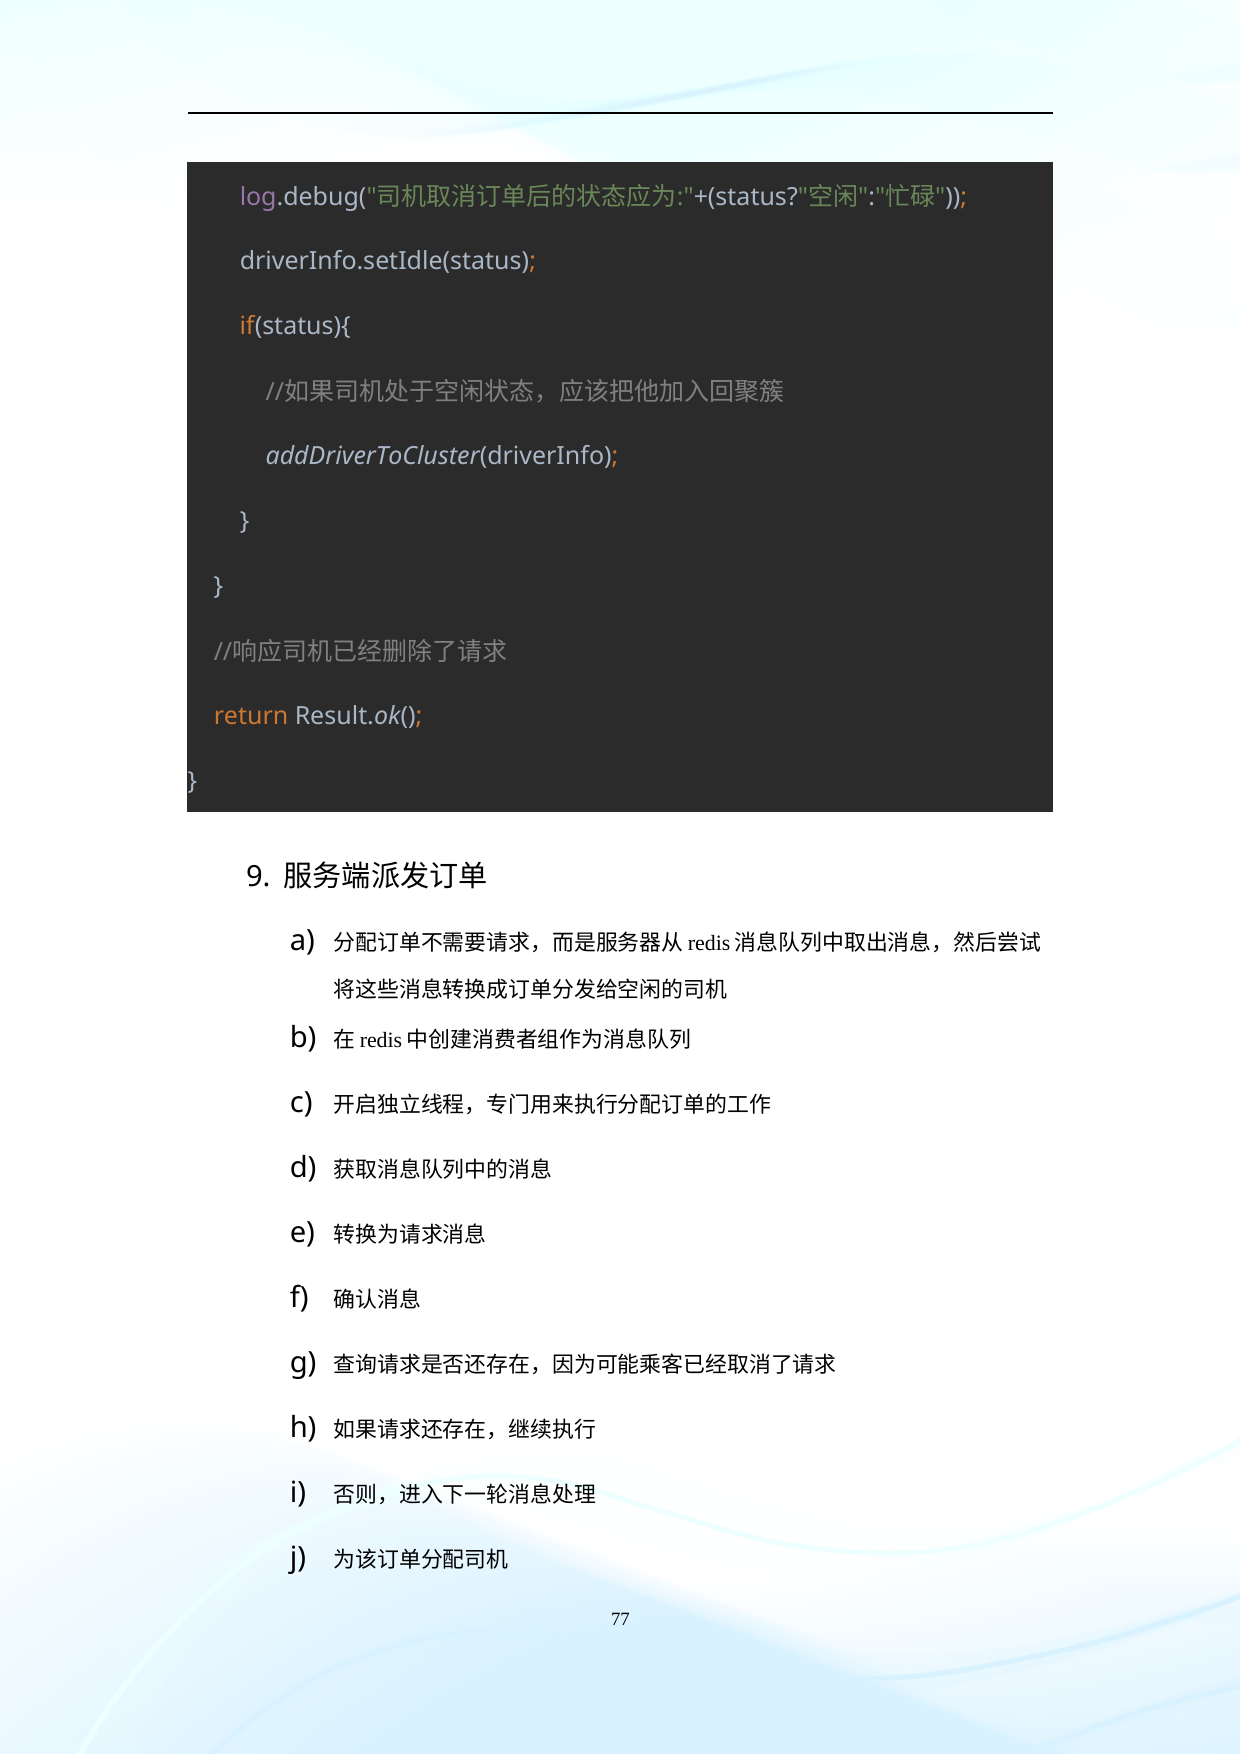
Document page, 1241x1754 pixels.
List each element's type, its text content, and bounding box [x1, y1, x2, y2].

list 确认消息 [289, 1264, 1053, 1329]
list 如果请求还存在，继续执行 [289, 1394, 1053, 1459]
list 开启独立线程，专门用来执行分配订单的工作 [289, 1069, 1053, 1134]
list 获取消息队列中的消息 [289, 1134, 1053, 1199]
list 为该订单分配司机 [289, 1524, 1053, 1589]
list 查询请求是否还存在，因为可能乘客已经取消了请求 [289, 1329, 1053, 1394]
list 转换为请求消息 [289, 1199, 1053, 1264]
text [187, 162, 1053, 812]
list 否则，进入下一轮消息处理 [289, 1459, 1053, 1524]
list 在redis中创建消费者组作为消息队列 [289, 1004, 1053, 1069]
list 服务端派发订单 [246, 841, 1053, 906]
list 分配订单不需要请求，而是服务器从redis消息队列中取出消息，然后尝试将这些消息转换成订单分发给空闲的司机 [289, 906, 1053, 1004]
